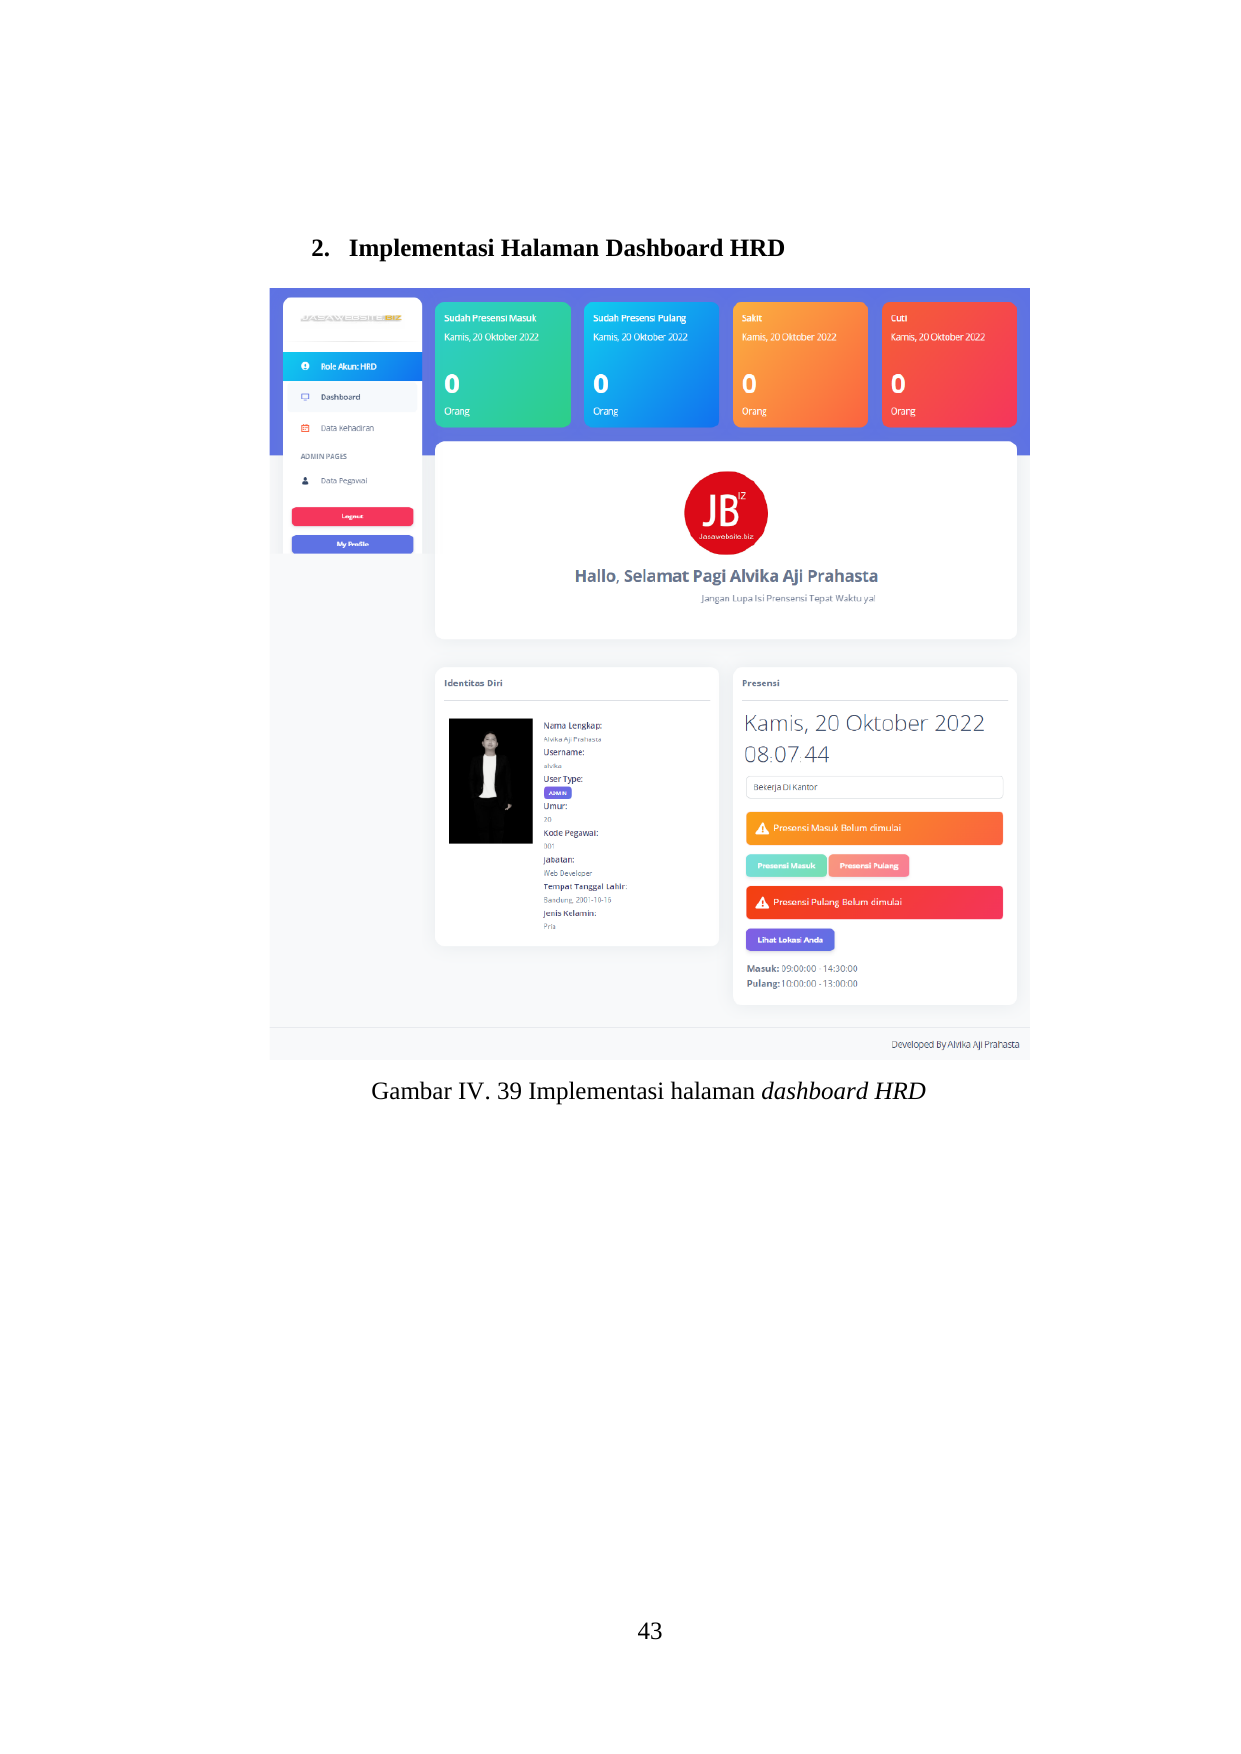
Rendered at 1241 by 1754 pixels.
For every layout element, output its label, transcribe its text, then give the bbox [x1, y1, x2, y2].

list Implementasi Halaman Dashboard HRD [311, 233, 1063, 262]
picture [269, 288, 1030, 1060]
text Gambar IV. 39 Implementasi halaman dashboard HRD [236, 1076, 1063, 1105]
